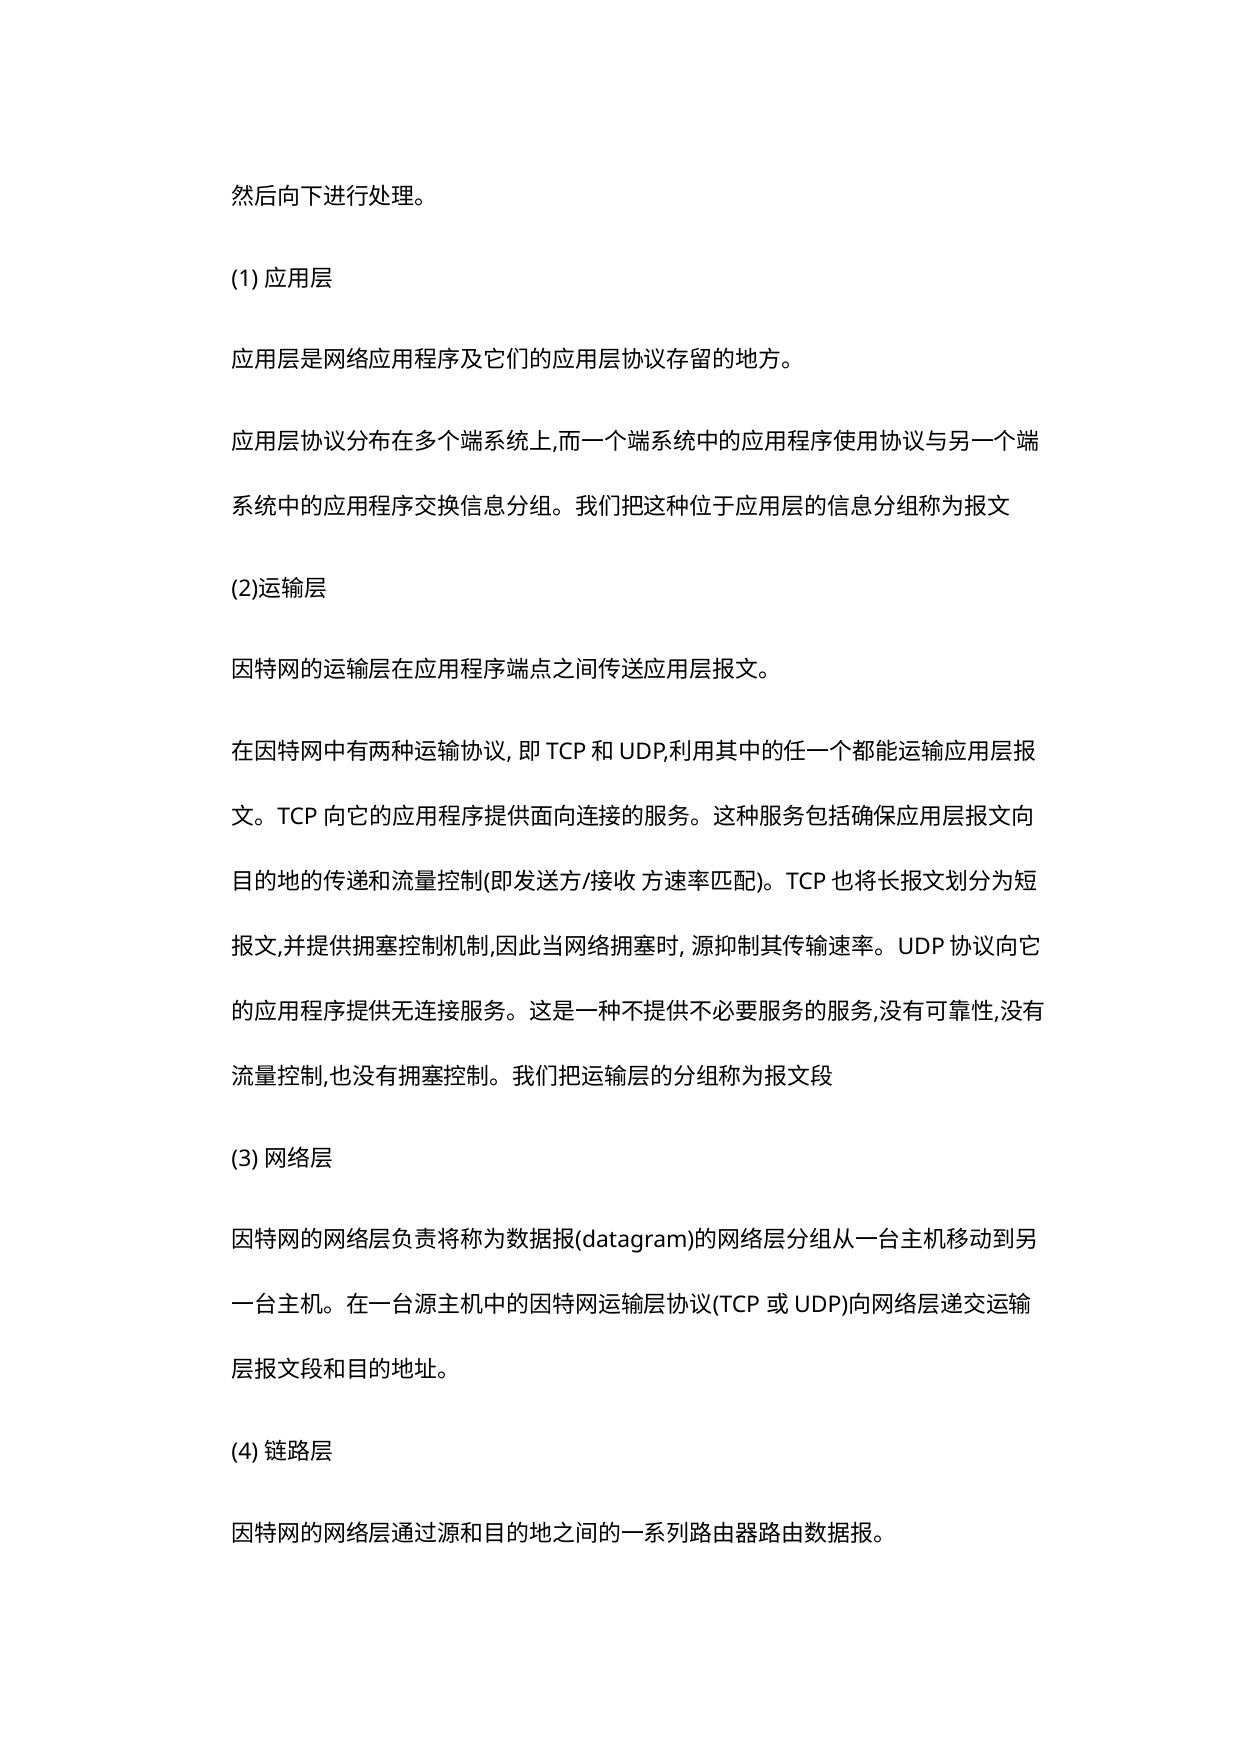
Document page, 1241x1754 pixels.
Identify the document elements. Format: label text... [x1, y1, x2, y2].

text 因特网的网络层通过源和目的地之间的一系列路由器路由数据报。 [231, 1499, 1053, 1564]
text (2)运输层 [231, 554, 1053, 619]
text 应用层是网络应用程序及它们的应用层协议存留的地方。 [231, 325, 1053, 390]
text 因特网的网络层负责将称为数据报(datagram)的网络层分组从一台主机移动到另一台主机。在一台源主机中的因特网运输层协议(TCP 或 UDP)向网络层递交运输层报文段和目的地址。 [231, 1205, 1053, 1400]
text (1) 应用层 [231, 244, 1053, 309]
text (4) 链路层 [231, 1417, 1053, 1482]
text 应用层协议分布在多个端系统上,而一个端系统中的应用程序使用协议与另一个端系统中的应用程序交换信息分组。我们把这种位于应用层的信息分组称为报文 [231, 407, 1053, 537]
text (3) 网络层 [231, 1124, 1053, 1189]
text 在因特网中有两种运输协议, 即TCP和UDP,利用其中的任一个都能运输应用层报文。TCP 向它的应用程序提供面向连接的服务。这种服务包括确保应用层报文向目的地的传递和流量控制(即发送方/接收 方速率匹配)。TCP也将长报文划分为短报文,并提供拥塞控制机制,因此当网络拥塞时, 源抑制其传输速率。UDP协议向它的应用程序提供无连接服务。这是一种不提供不必要服务的服务,没有可靠性,没有流量控制,也没有拥塞控制。我们把运输层的分组称为报文段 [231, 717, 1053, 1107]
text 因特网的运输层在应用程序端点之间传送应用层报文。 [231, 635, 1053, 700]
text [231, 162, 1053, 227]
